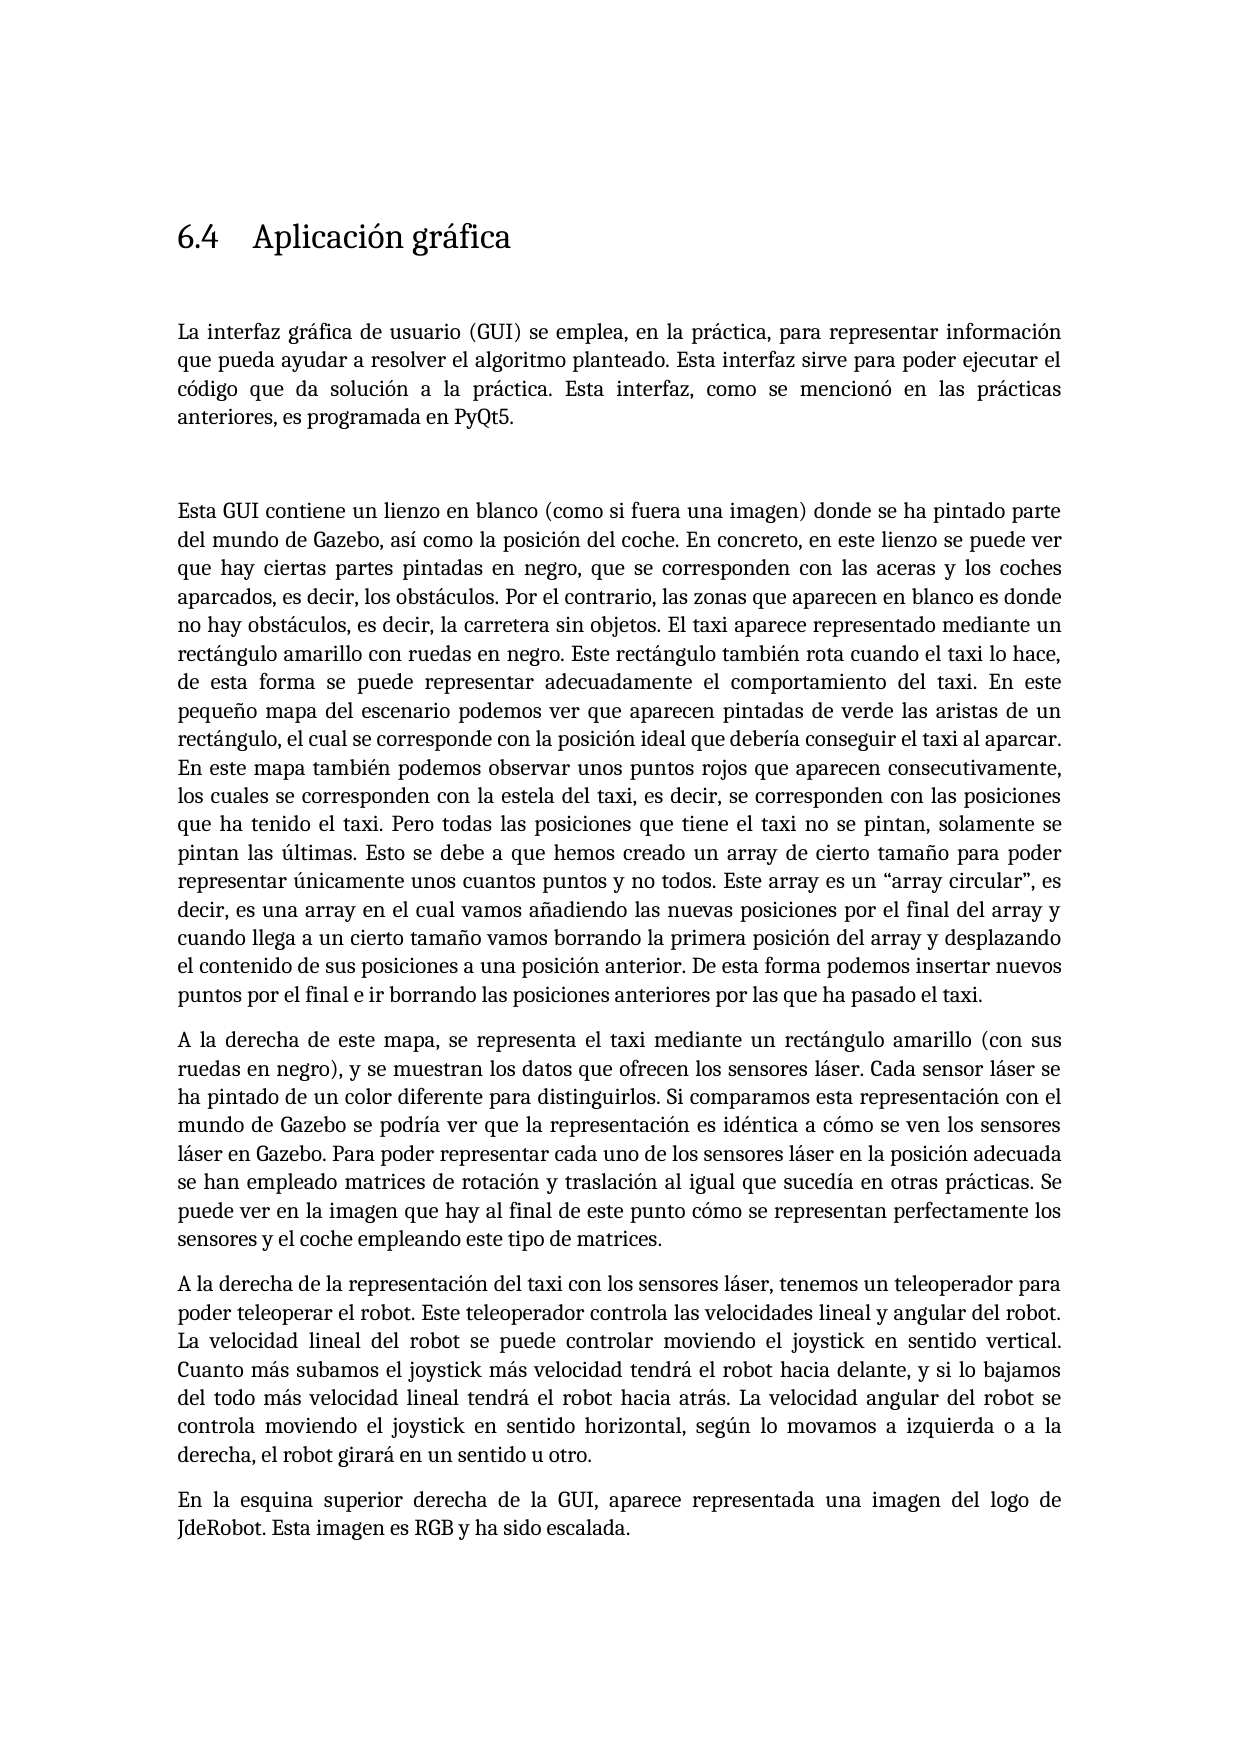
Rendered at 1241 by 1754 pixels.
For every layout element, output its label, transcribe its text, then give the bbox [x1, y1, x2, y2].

text En la esquina superior derecha de la GUI, aparece representada una imagen del logo de JdeRobot. Esta imagen es RGB y ha sido escalada. [177, 1487, 1063, 1542]
list Aplicación gráfica [177, 216, 1063, 257]
text La interfaz gráfica de usuario (GUI) se emplea, en la práctica, para representar información que pueda ayudar a resolver el algoritmo planteado. Esta interfaz sirve para poder ejecutar el código que da solución a la práctica. Esta interfaz, como se mencionó en las prácticas anteriores, es programada en PyQt5. [177, 318, 1063, 430]
text A la derecha de este mapa, se representa el taxi mediante un rectángulo amarillo (con sus ruedas en negro), y se muestran los datos que ofrecen los sensores láser. Cada sensor láser se ha pintado de un color diferente para distinguirlos. Si comparamos esta representación con el mundo de Gazebo se podría ver que la representación es idéntica a cómo se ven los sensores láser en Gazebo. Para poder representar cada uno de los sensores láser en la posición adecuada se han empleado matrices de rotación y traslación al igual que sucedía en otras prácticas. Se puede ver en la imagen que hay al final de este punto cómo se representan perfectamente los sensores y el coche empleando este tipo de matrices. [177, 1027, 1063, 1252]
text Esta GUI contiene un lienzo en blanco (como si fuera una imagen) donde se ha pintado parte del mundo de Gazebo, así como la posición del coche. En concreto, en este lienzo se puede ver que hay ciertas partes pintadas en negro, que se corresponden con las aceras y los coches aparcados, es decir, los obstáculos. Por el contrario, las zonas que aparecen en blanco es donde no hay obstáculos, es decir, la carretera sin objetos. El taxi aparece representado mediante un rectángulo amarillo con ruedas en negro. Este rectángulo también rota cuando el taxi lo hace, de esta forma se puede representar adecuadamente el comportamiento del taxi. En este pequeño mapa del escenario podemos ver que aparecen pintadas de verde las aristas de un rectángulo, el cual se corresponde con la posición ideal que debería conseguir el taxi al aparcar. En este mapa también podemos observar unos puntos rojos que aparecen consecutivamente, los cuales se corresponden con la estela del taxi, es decir, se corresponden con las posiciones que ha tenido el taxi. Pero todas las posiciones que tiene el taxi no se pintan, solamente se pintan las últimas. Esto se debe a que hemos creado un array de cierto tamaño para poder representar únicamente unos cuantos puntos y no todos. Este array es un “array circular”, es decir, es una array en el cual vamos añadiendo las nuevas posiciones por el final del array y cuando llega a un cierto tamaño vamos borrando la primera posición del array y desplazando el contenido de sus posiciones a una posición anterior. De esta forma podemos insertar nuevos puntos por el final e ir borrando las posiciones anteriores por las que ha pasado el taxi. [177, 498, 1063, 1008]
text A la derecha de la representación del taxi con los sensores láser, tenemos un teleoperador para poder teleoperar el robot. Este teleoperador controla las velocidades lineal y angular del robot. La velocidad lineal del robot se puede controlar moviendo el joystick en sentido vertical. Cuanto más subamos el joystick más velocidad tendrá el robot hacia delante, y si lo bajamos del todo más velocidad lineal tendrá el robot hacia atrás. La velocidad angular del robot se controla moviendo el joystick en sentido horizontal, según lo movamos a izquierda o a la derecha, el robot girará en un sentido u otro. [177, 1271, 1063, 1468]
